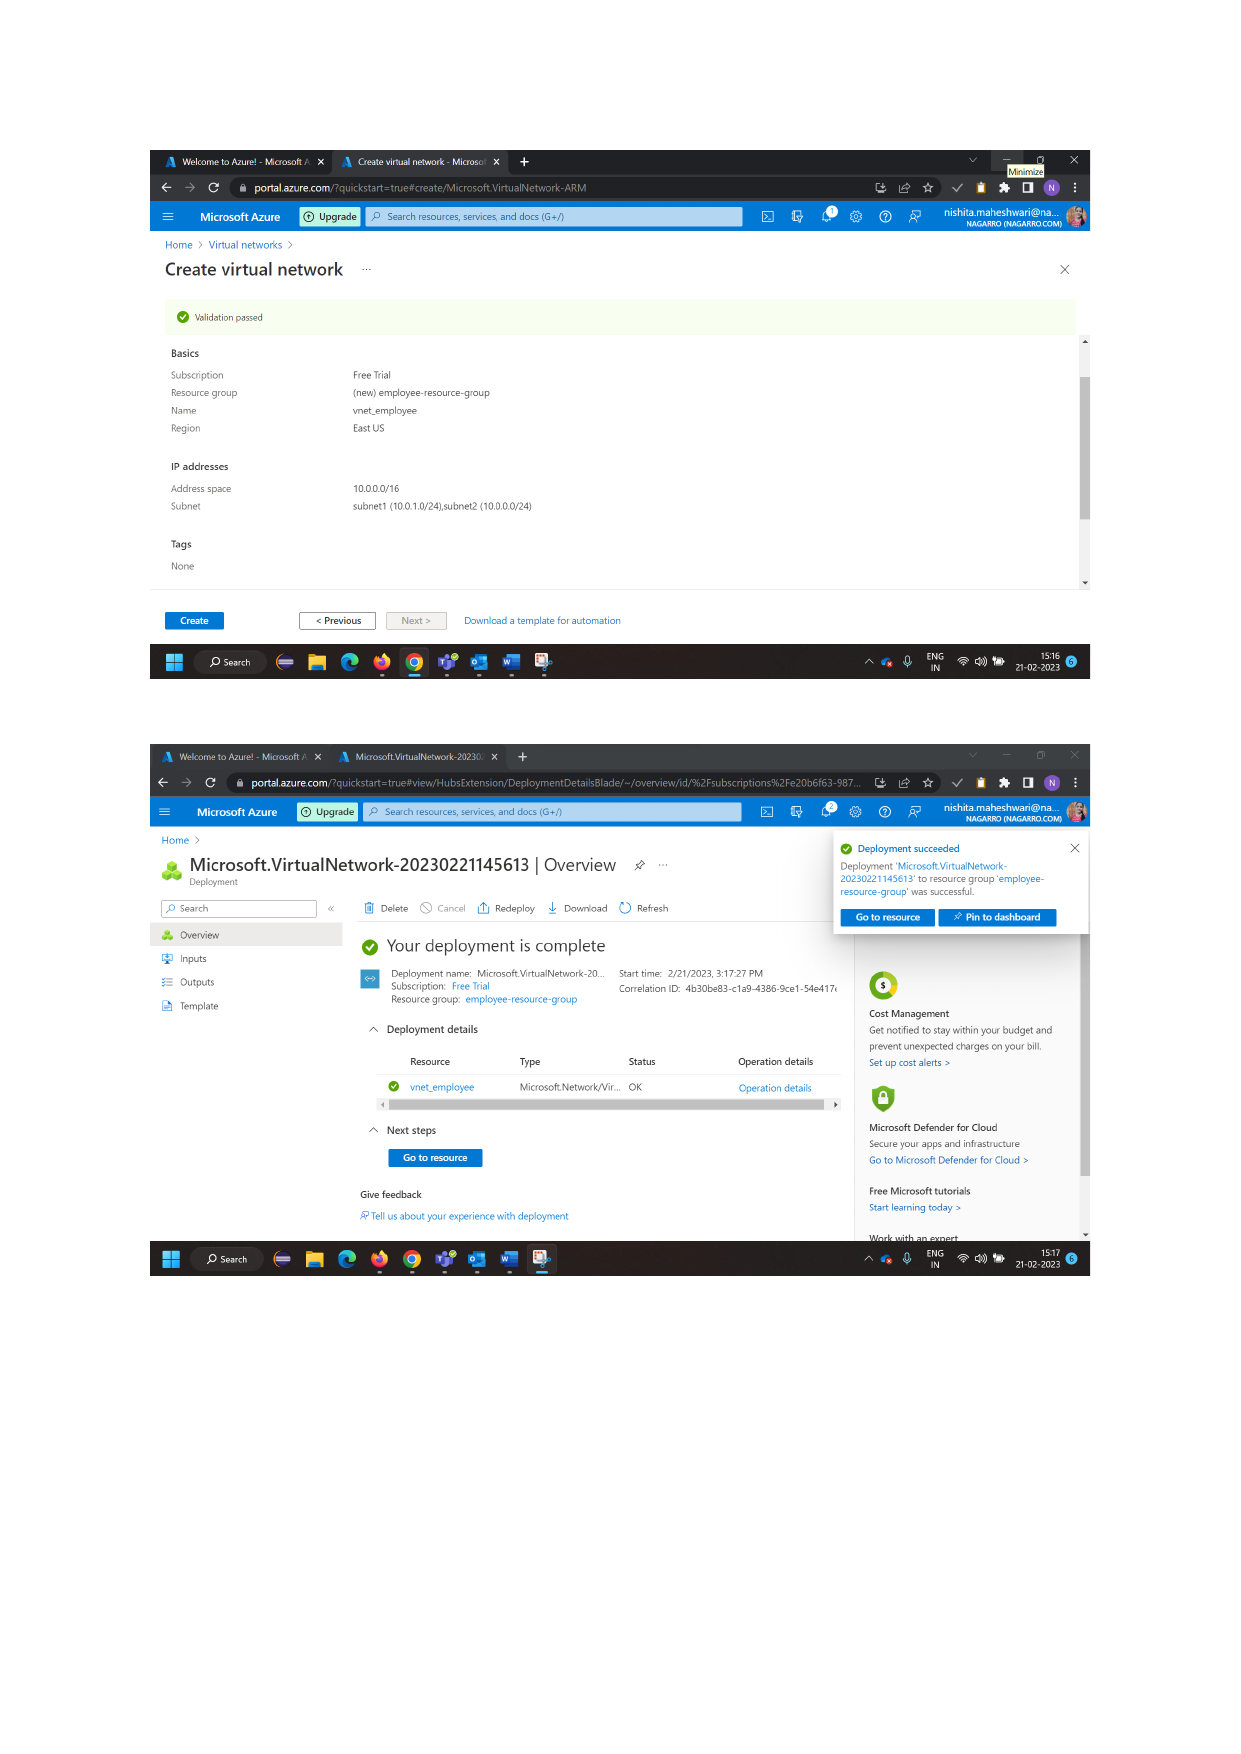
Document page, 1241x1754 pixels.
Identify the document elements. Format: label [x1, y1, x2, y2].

picture [150, 744, 1091, 1276]
picture [150, 150, 1091, 679]
